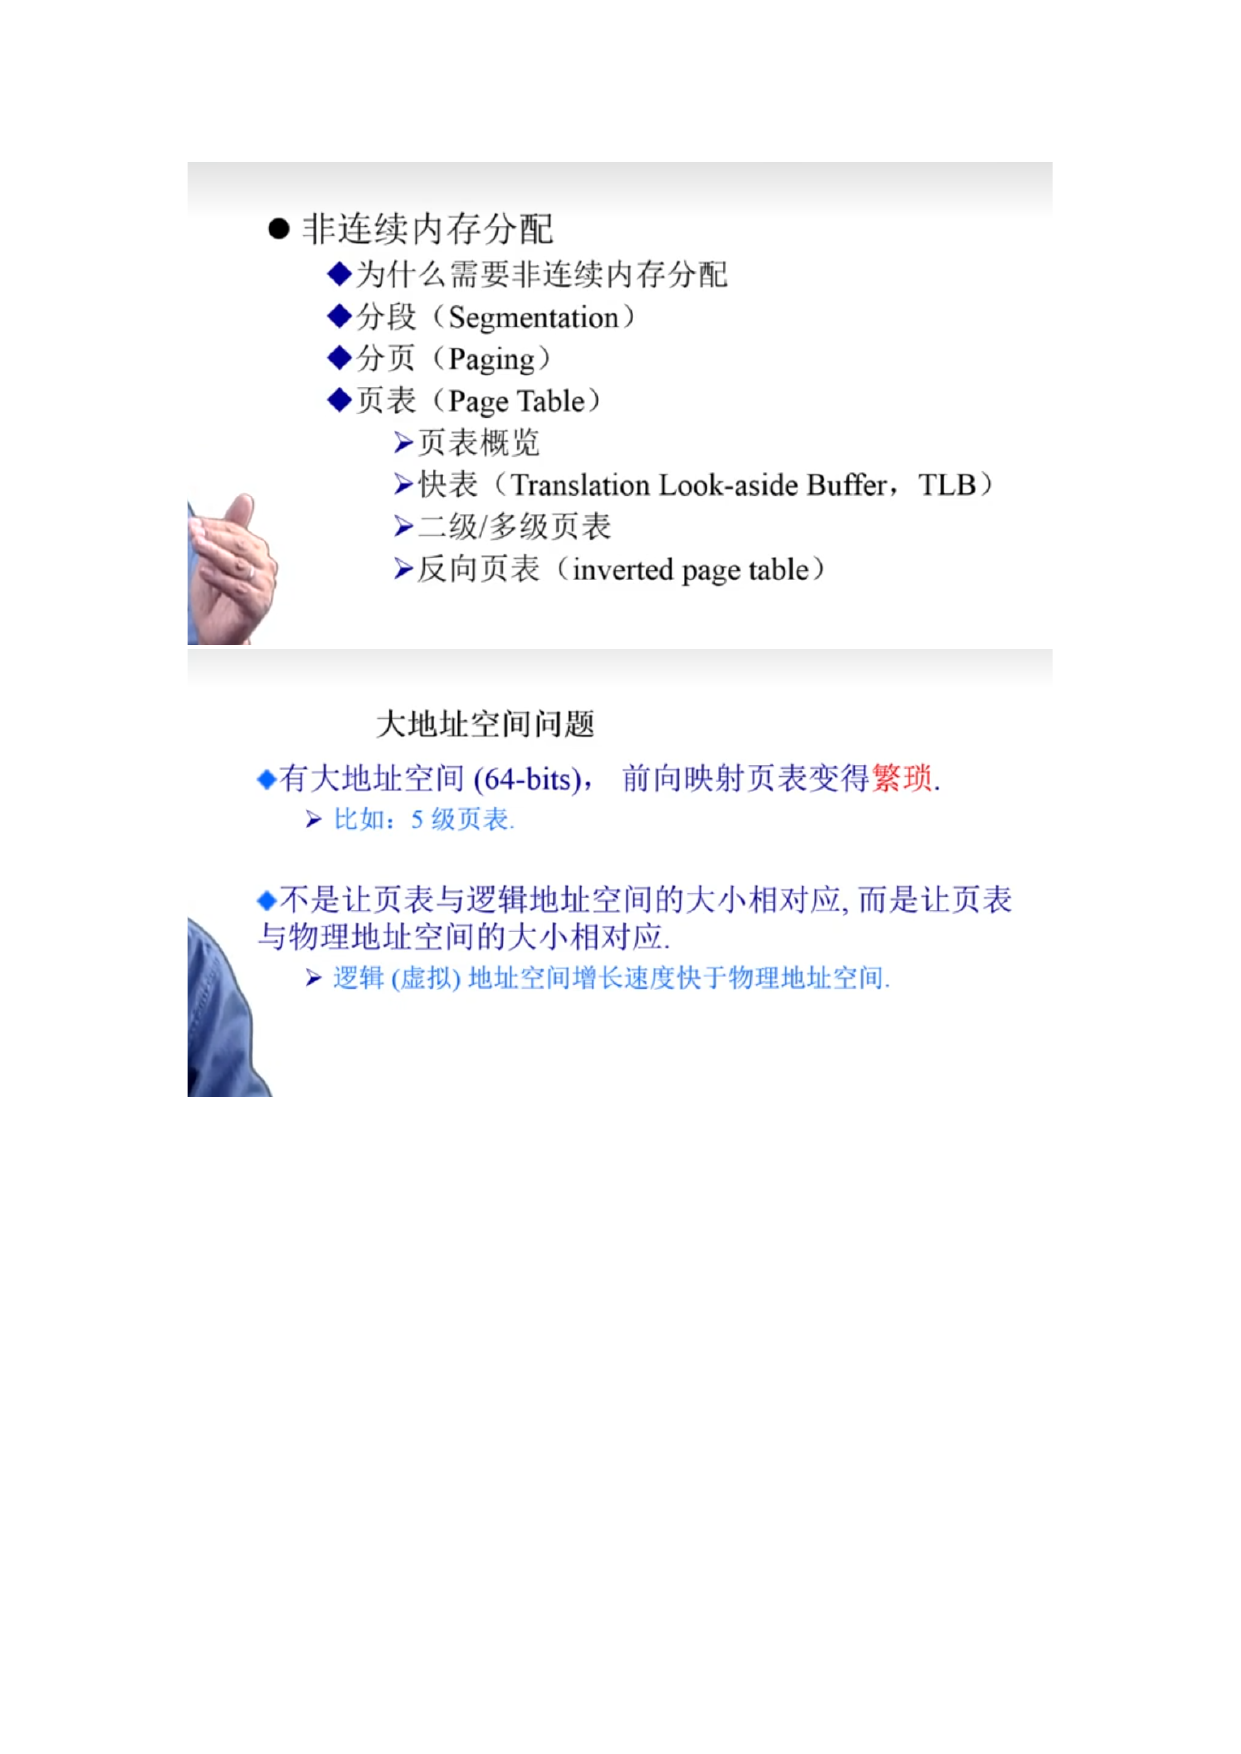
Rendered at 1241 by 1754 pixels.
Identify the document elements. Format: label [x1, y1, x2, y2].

picture [187, 649, 1053, 1097]
picture [187, 162, 1053, 645]
